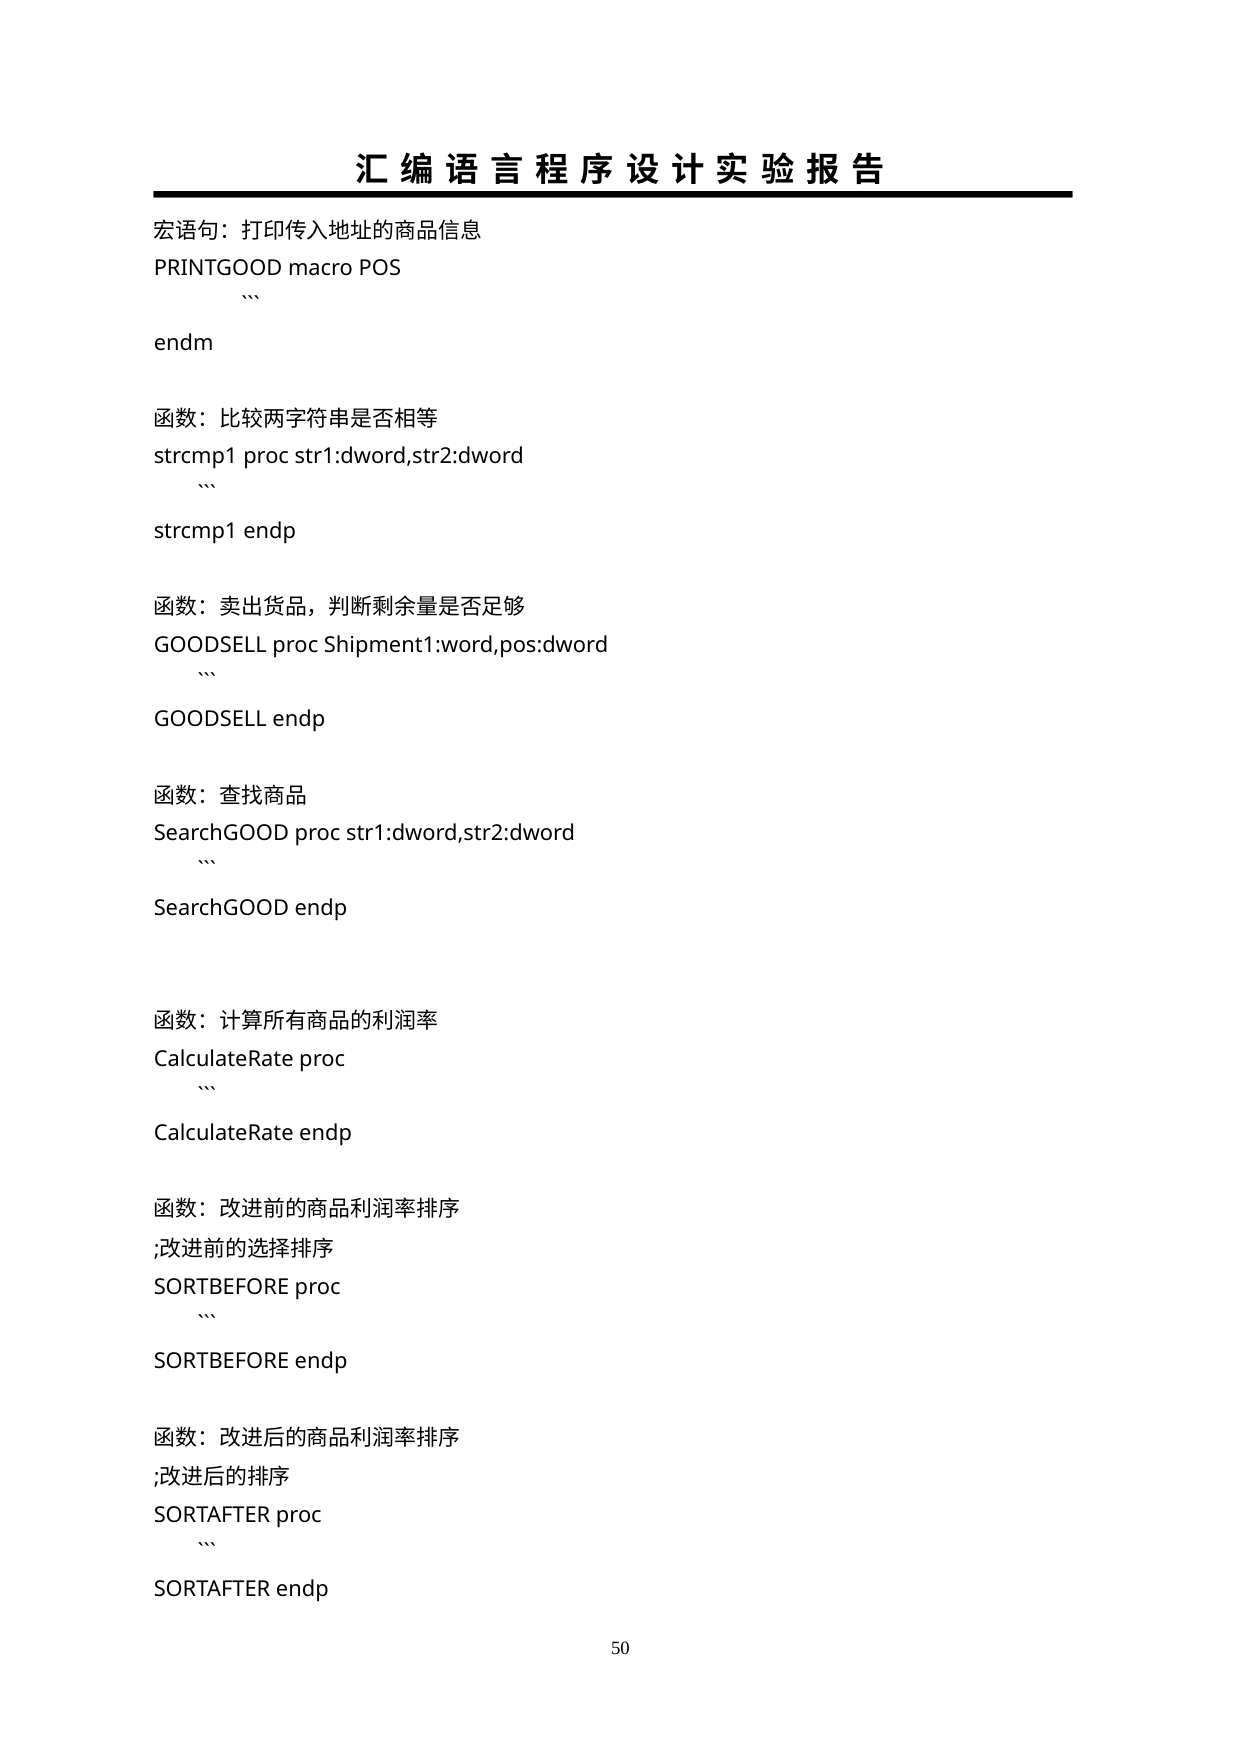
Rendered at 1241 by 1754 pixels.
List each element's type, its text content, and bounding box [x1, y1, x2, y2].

text ``` [153, 854, 1087, 884]
text SORTAFTER proc [153, 1499, 1087, 1528]
text ``` [153, 1308, 1087, 1338]
text CalculateRate proc [153, 1043, 1087, 1072]
text 函数：查找商品 [153, 778, 1087, 809]
text GOODSELL endp [153, 703, 1087, 733]
text CalculateRate endp [153, 1117, 1087, 1147]
text SORTBEFORE endp [153, 1345, 1087, 1375]
text 函数：计算所有商品的利润率 [153, 1003, 1087, 1035]
text GOODSELL proc Shipment1:word,pos:dword [153, 629, 1087, 659]
text 函数：改进前的商品利润率排序 [153, 1191, 1087, 1223]
text strcmp1 endp [153, 515, 1087, 545]
text PRINTGOOD macro POS [153, 252, 1087, 282]
text 函数：比较两字符串是否相等 [153, 401, 1087, 433]
text 函数：改进后的商品利润率排序 [153, 1419, 1087, 1451]
text SearchGOOD endp [153, 892, 1087, 921]
text SORTAFTER endp [153, 1573, 1087, 1603]
text ;改进前的选择排序 [153, 1231, 1087, 1263]
text 函数：卖出货品，判断剩余量是否足够 [153, 589, 1087, 621]
text ``` [153, 666, 1087, 696]
text SORTBEFORE proc [153, 1271, 1087, 1301]
text ``` [153, 289, 1087, 319]
text ``` [153, 1536, 1087, 1566]
text SearchGOOD proc str1:dword,str2:dword [153, 817, 1087, 847]
text ;改进后的排序 [153, 1459, 1087, 1491]
text ``` [153, 478, 1087, 507]
text strcmp1 proc str1:dword,str2:dword [153, 441, 1087, 470]
text endm [153, 327, 1087, 356]
text ``` [153, 1080, 1087, 1110]
text 宏语句：打印传入地址的商品信息 [153, 213, 1087, 244]
